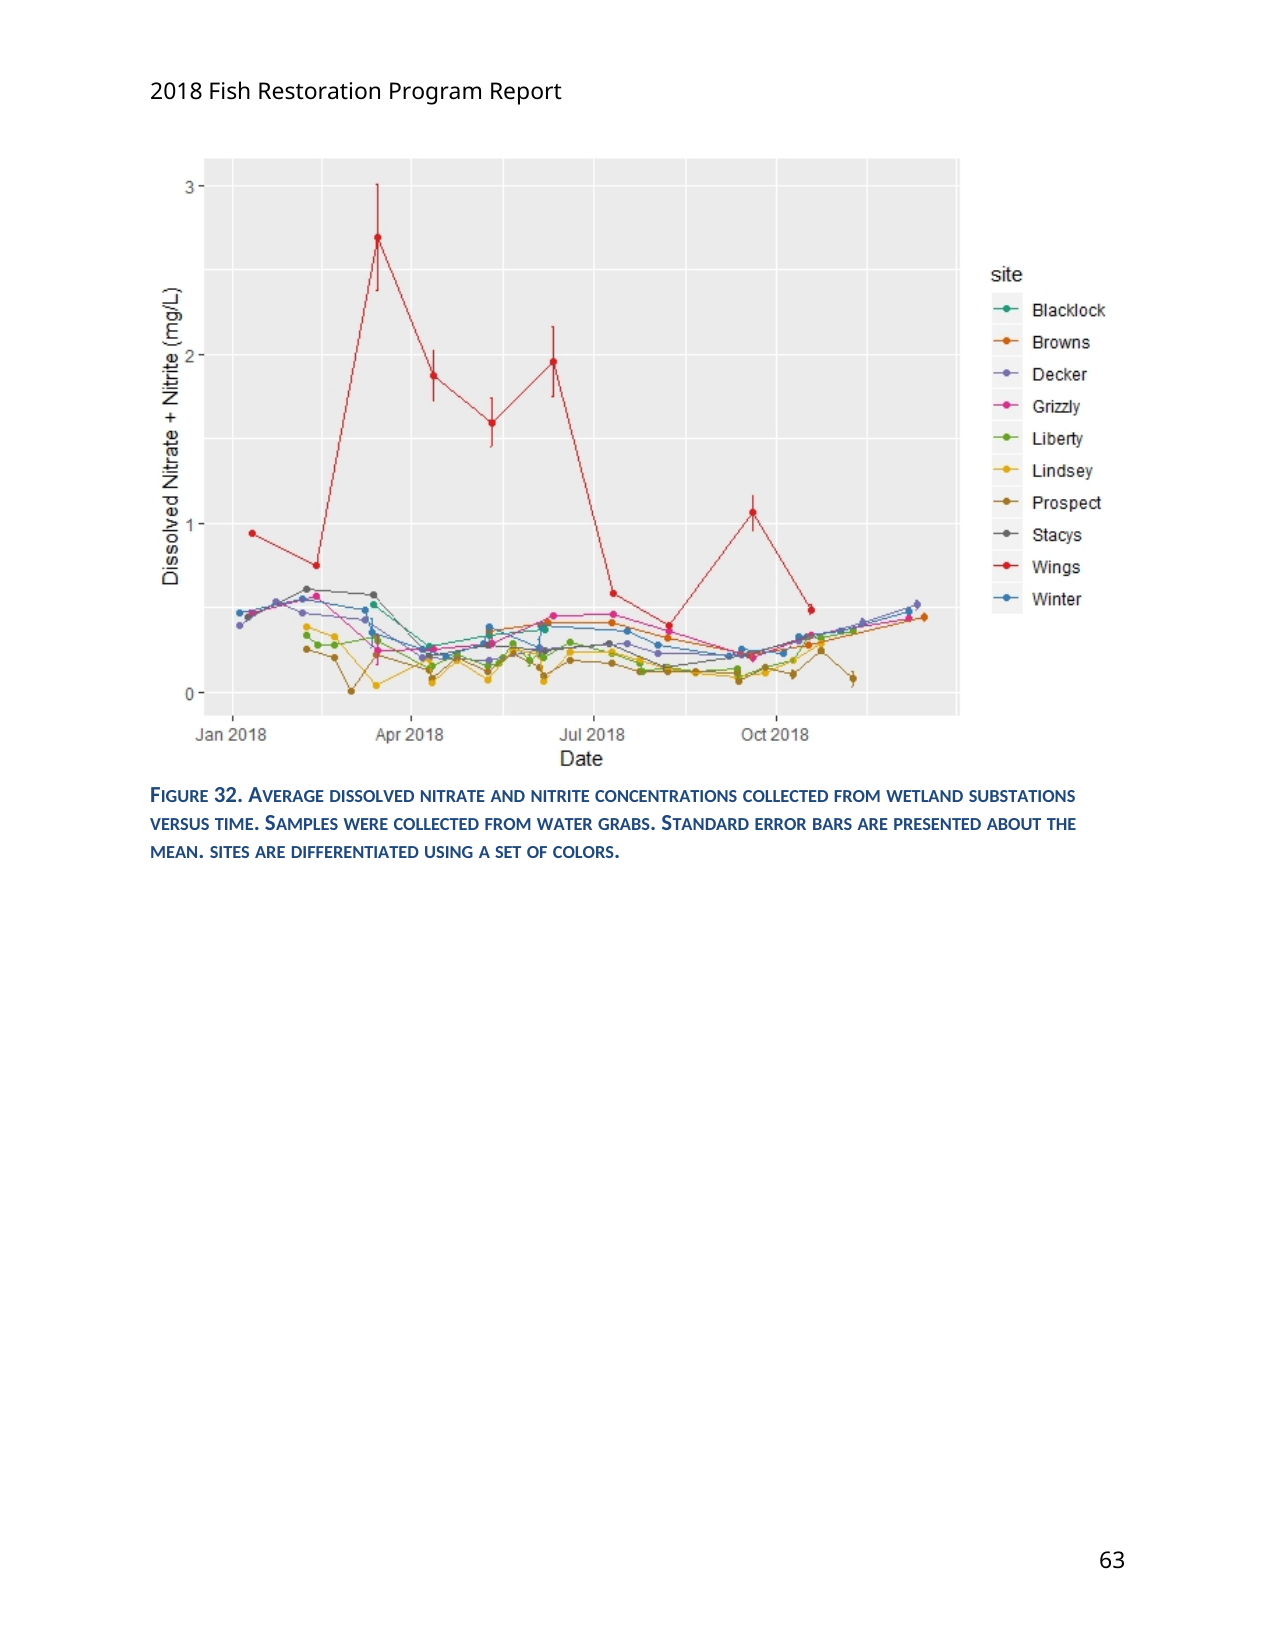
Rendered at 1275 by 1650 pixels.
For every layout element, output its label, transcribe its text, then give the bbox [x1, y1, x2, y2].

picture [150, 150, 1125, 780]
text Figure 32. Average dissolved nitrate and nitrite concentrations collected from wetland substations versus time. Samples were collected from water grabs. Standard error bars are presented about the mean. sites are differentiated using a set of colors. [150, 780, 1125, 864]
